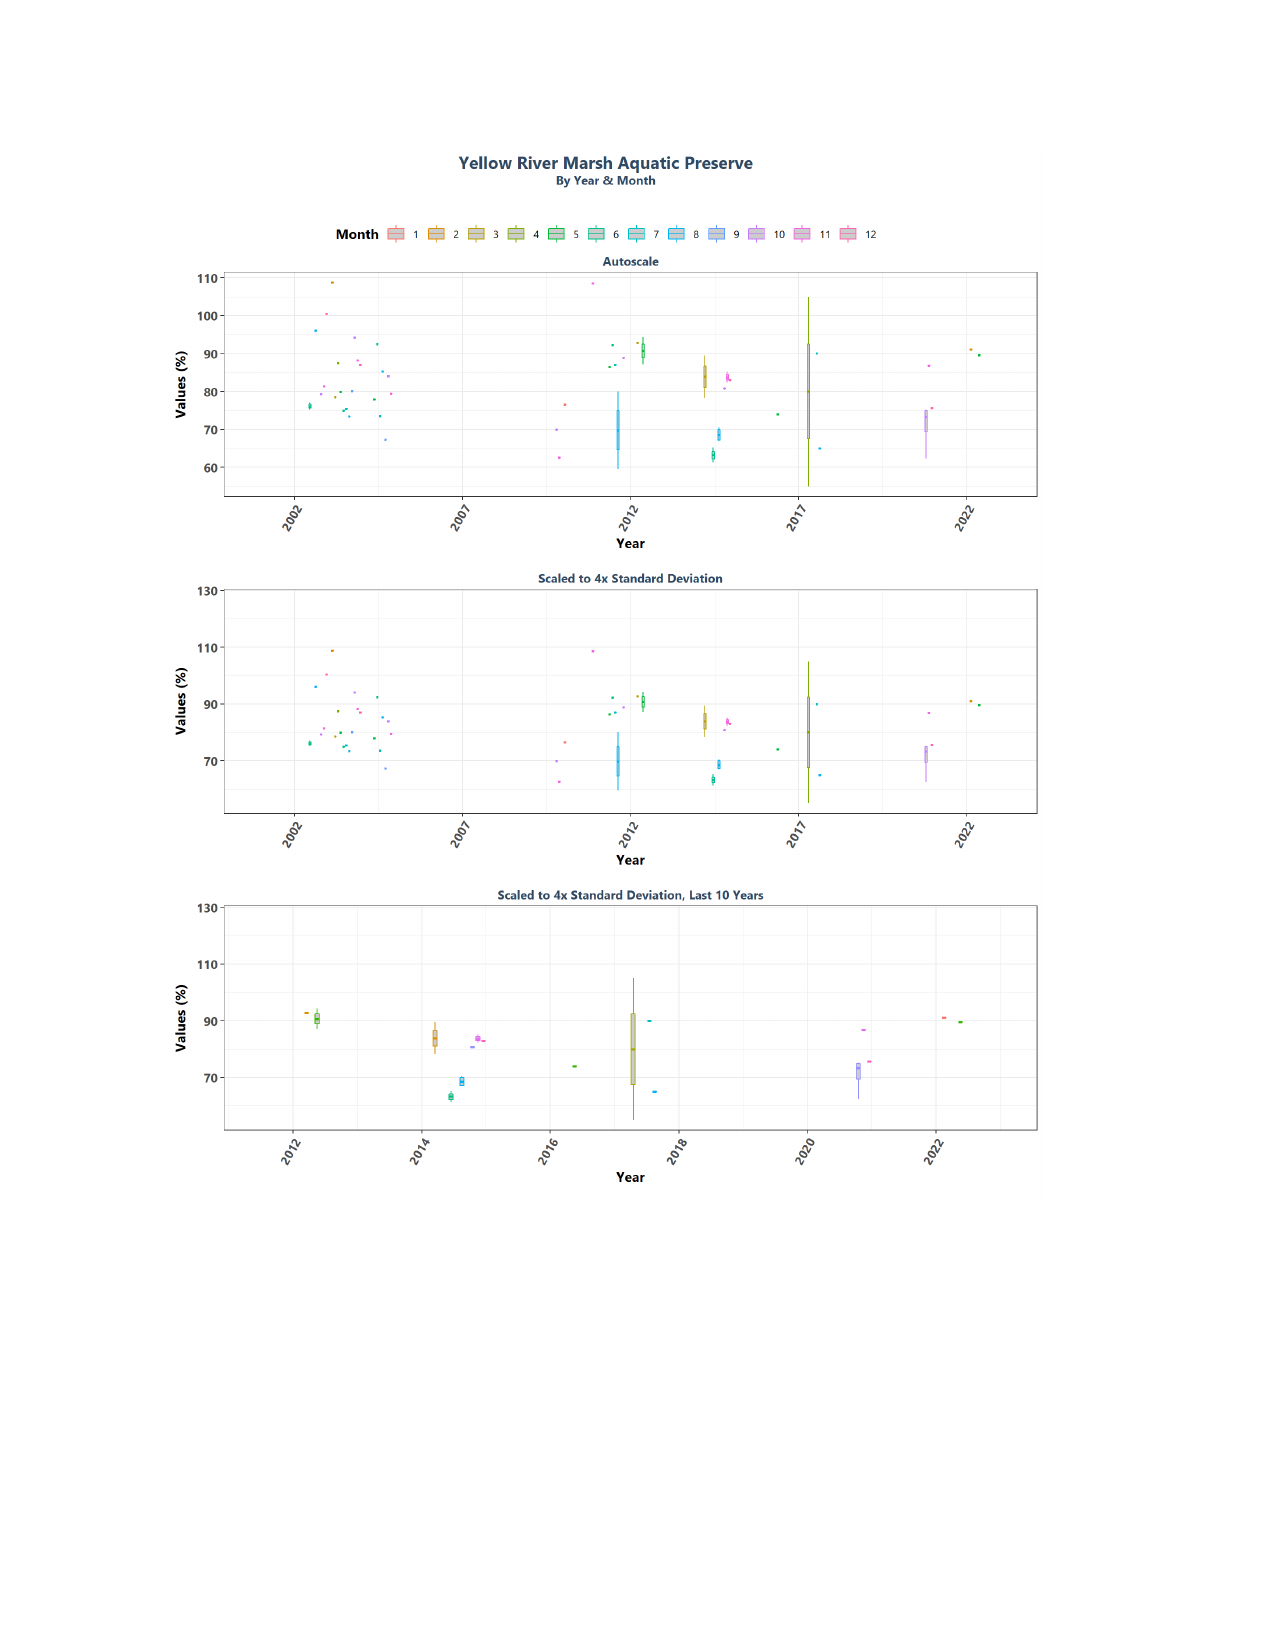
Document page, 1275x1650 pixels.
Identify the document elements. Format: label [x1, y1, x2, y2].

picture [168, 150, 1044, 1200]
